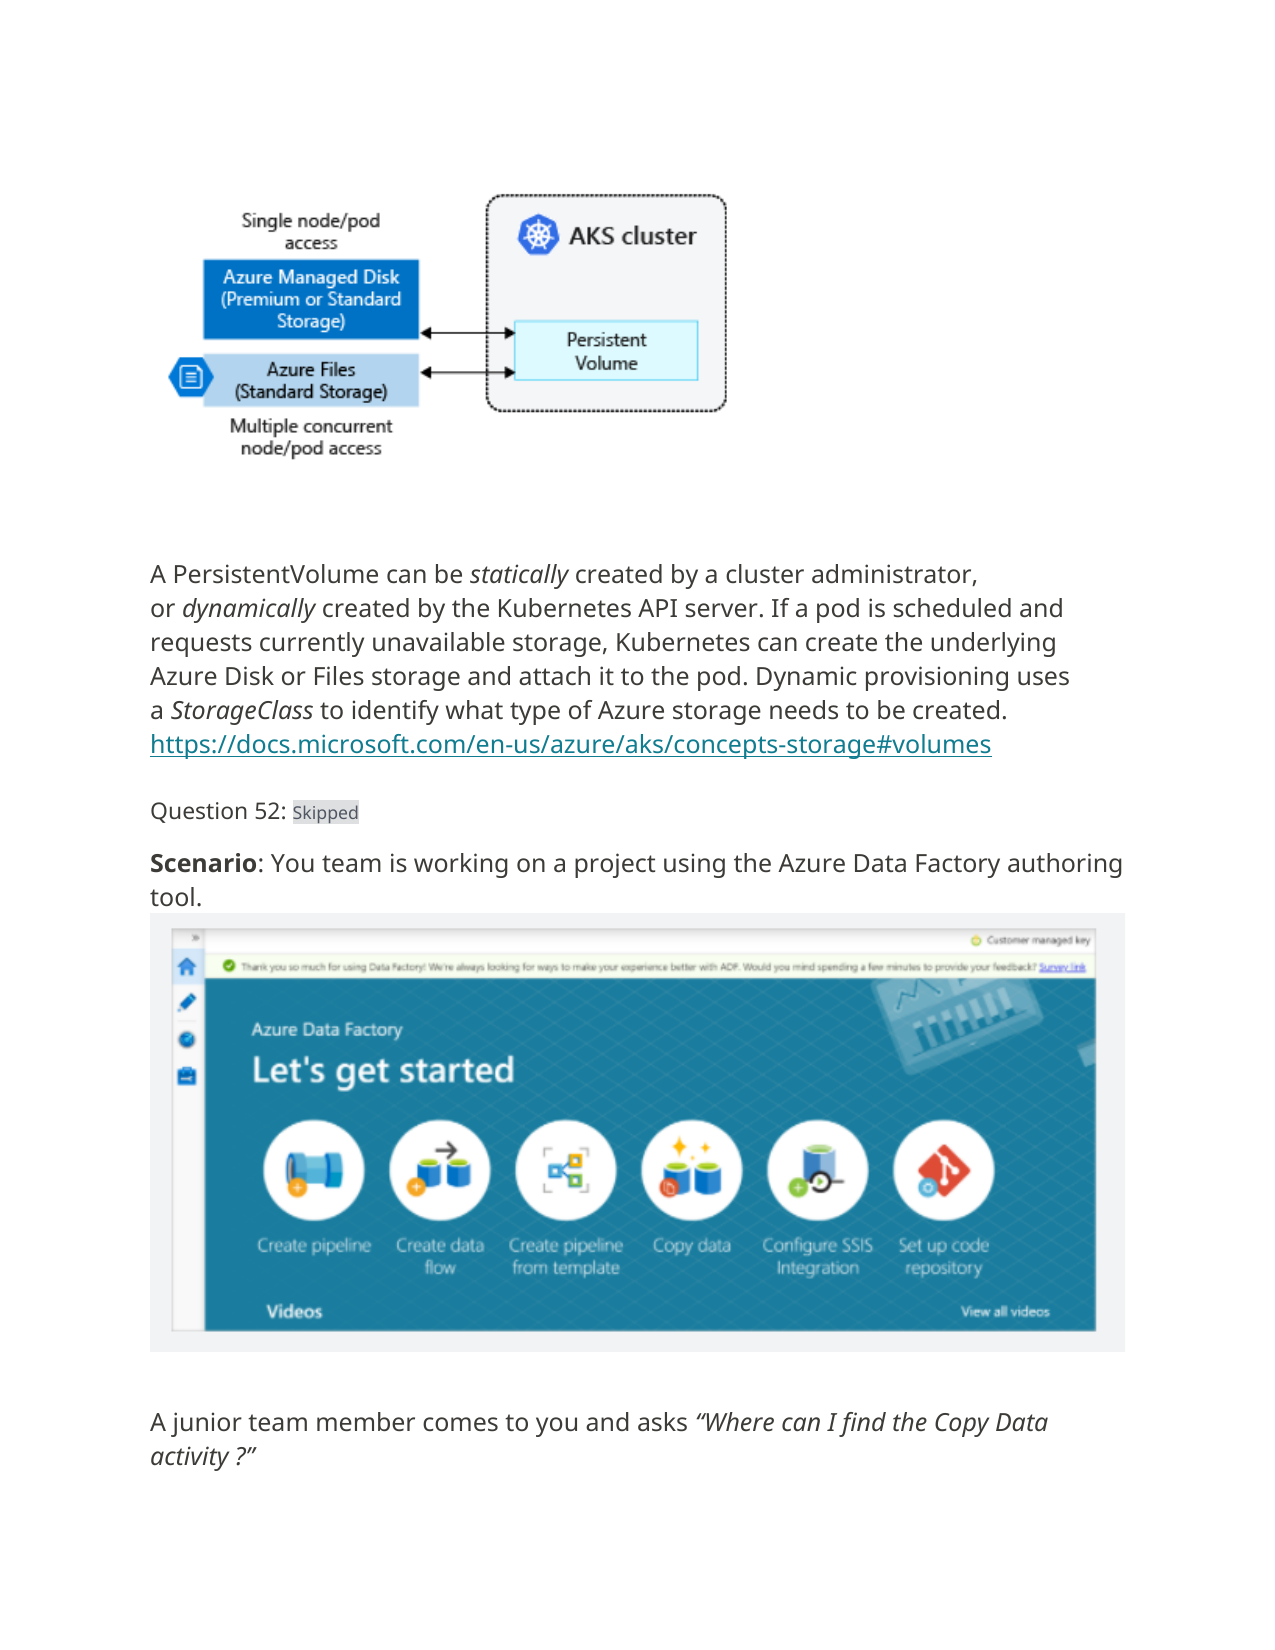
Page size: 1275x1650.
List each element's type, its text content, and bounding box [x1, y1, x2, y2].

picture [150, 913, 1125, 1352]
text A junior team member comes to you and asks “Where can I find the Copy Data activity ?” [150, 1405, 1125, 1473]
text Question 52: Skipped [150, 795, 1125, 826]
text Scenario: You team is working on a project using the Azure Data Factory authoring tool. [150, 845, 1125, 913]
text A PersistentVolume can be statically created by a cluster administrator, or dynamically created by the Kubernetes API server. If a pod is scheduled and requests currently unavailable storage, Kubernetes can create the underlying Azure Disk or Files storage and attach it to the pod. Dynamic provisioning uses a StorageClass to identify what type of Azure storage needs to be created. [150, 556, 1125, 727]
text https://docs.microsoft.com/en-us/azure/aks/concepts-storage#volumes [150, 727, 1125, 761]
picture [150, 150, 780, 472]
